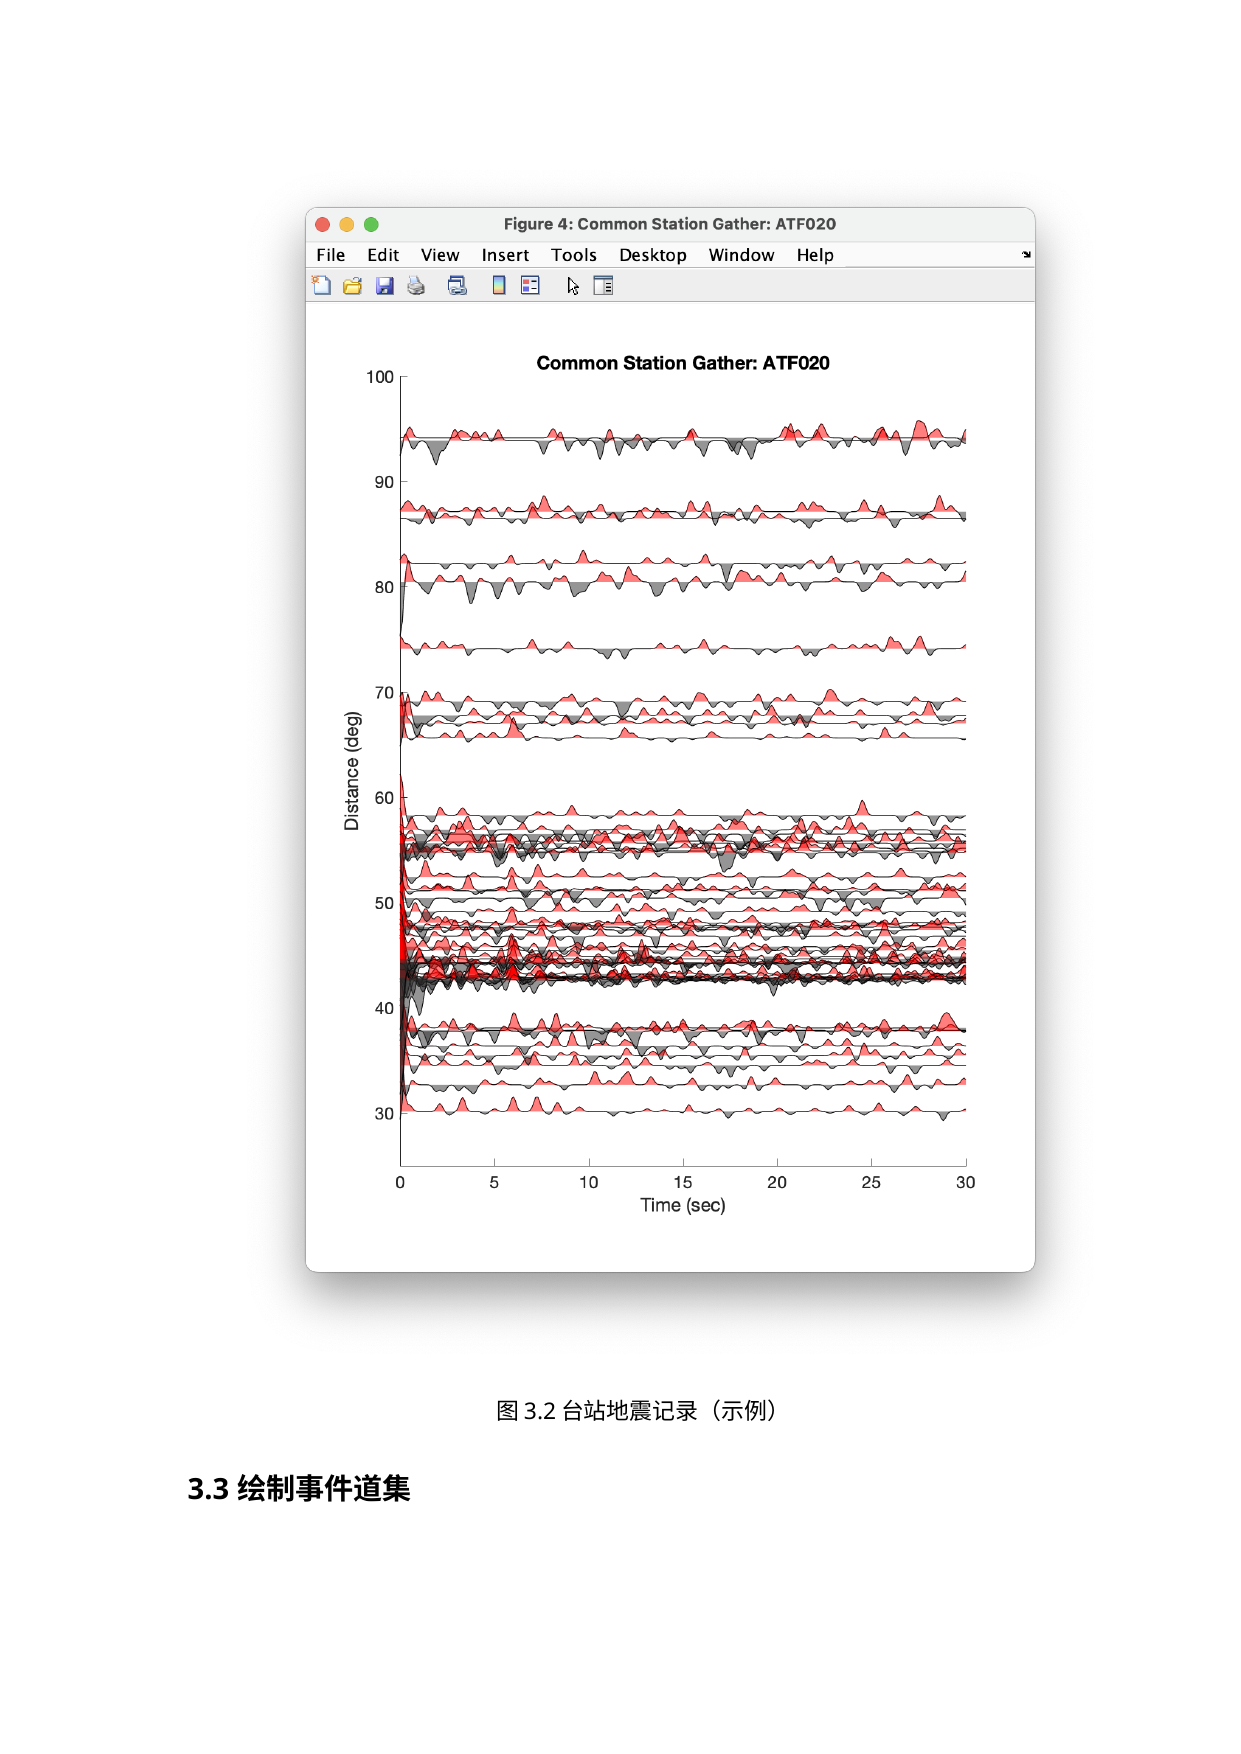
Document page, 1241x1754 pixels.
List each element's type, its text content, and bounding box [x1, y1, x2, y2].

text 3.3 绘制事件道集 [187, 1454, 1053, 1519]
picture [237, 162, 1103, 1362]
text 图3.2台站地震记录（示例） [187, 1377, 1053, 1442]
